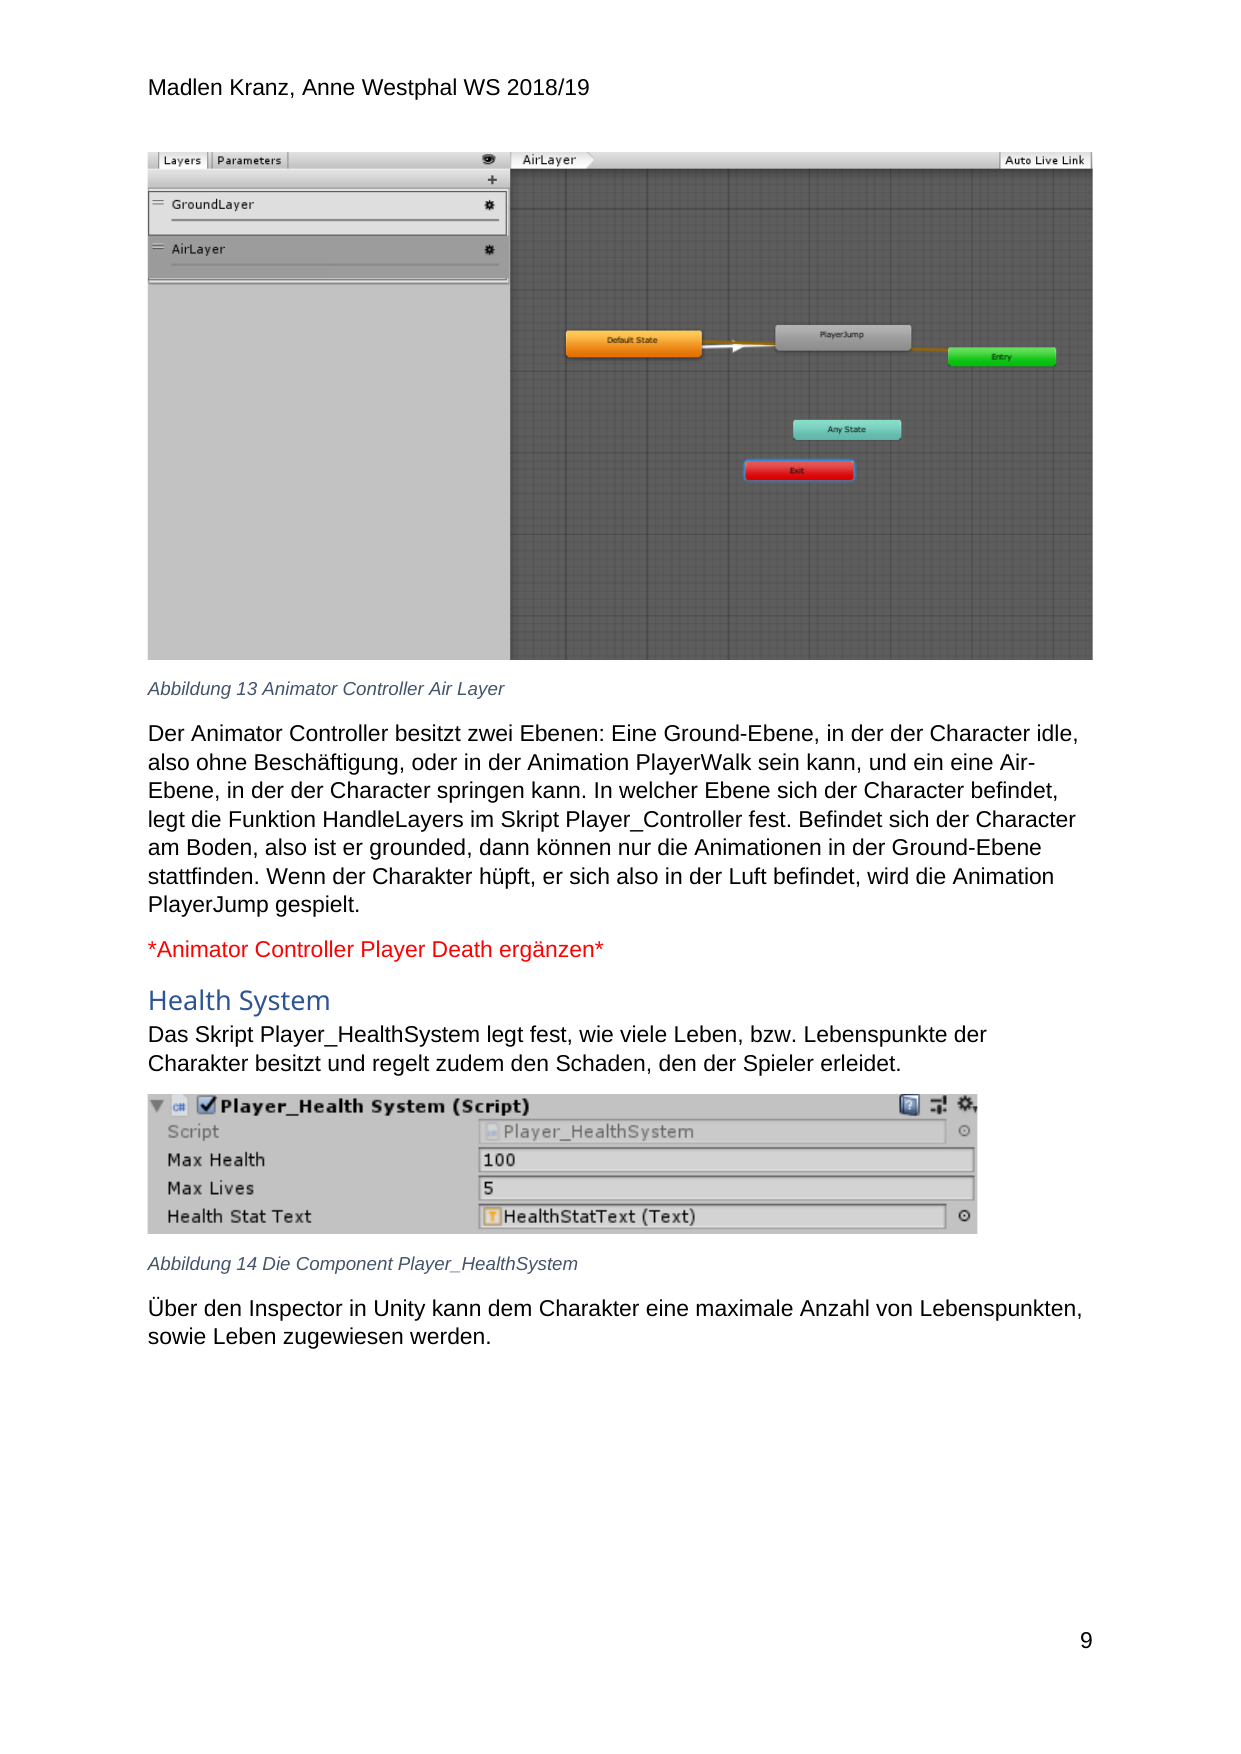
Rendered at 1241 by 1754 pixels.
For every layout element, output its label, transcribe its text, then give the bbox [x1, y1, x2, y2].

subtitle Health System [148, 981, 1093, 1018]
text Über den Inspector in Unity kann dem Charakter eine maximale Anzahl von Lebenspunkten, sowie Leben zugewiesen werden. [148, 1295, 1093, 1349]
text Das Skript Player_HealthSystem legt fest, wie viele Leben, bzw. Lebenspunkte der Charakter besitzt und regelt zudem den Schaden, den der Spieler erleidet. [148, 1021, 1093, 1076]
text Der Animator Controller besitzt zwei Ebenen: Eine Ground-Ebene, in der der Character idle, also ohne Beschäftigung, oder in der Animation PlayerWalk sein kann, und ein eine Air-Ebene, in der der Character springen kann. In welcher Ebene sich der Character befindet, legt die Funktion HandleLayers im Skript Player_Controller fest. Befindet sich der Character am Boden, also ist er grounded, dann können nur die Animationen in der Ground-Ebene stattfinden. Wenn der Charakter hüpft, er sich also in der Luft befindet, wird die Animation PlayerJump gespielt. [148, 720, 1093, 917]
text *Animator Controller Player Death ergänzen* [148, 936, 1093, 962]
